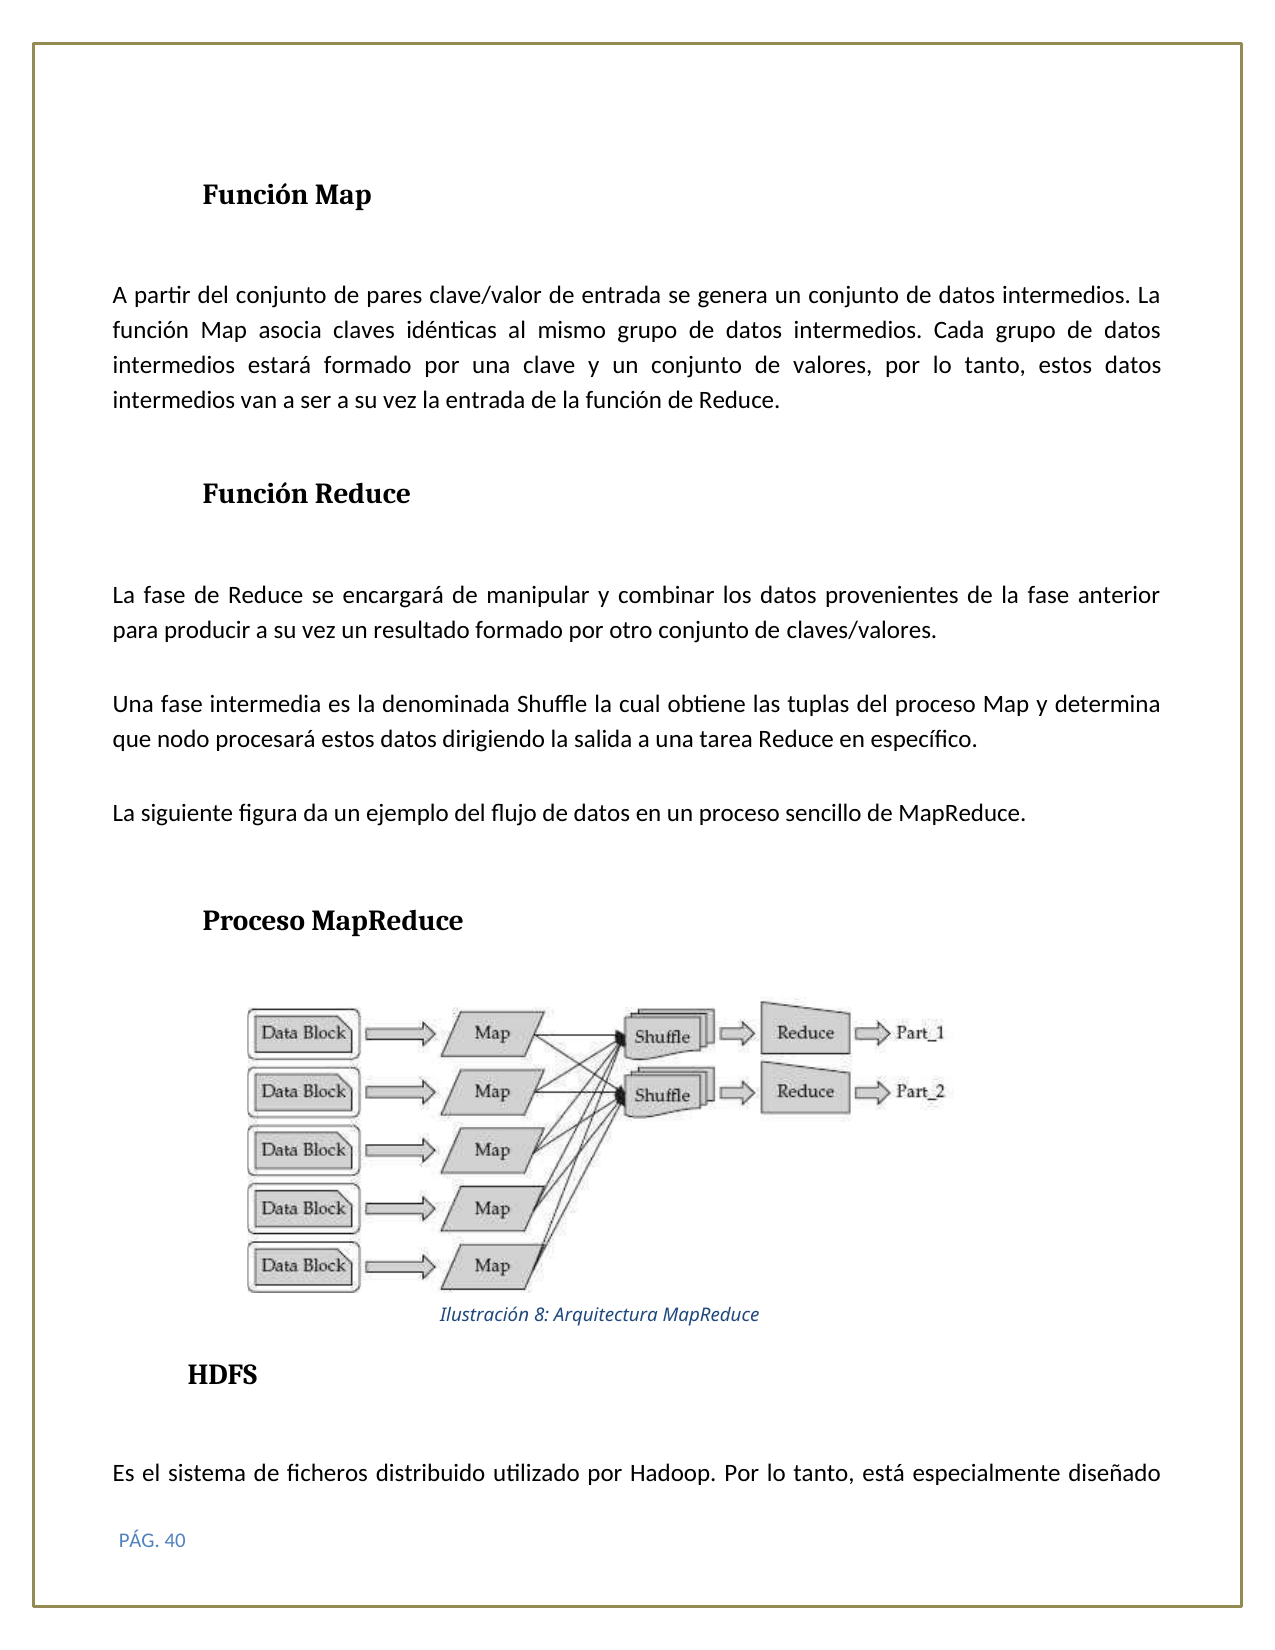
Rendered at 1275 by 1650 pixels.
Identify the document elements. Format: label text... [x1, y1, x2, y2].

subtitle Función Reduce [202, 478, 1162, 511]
subtitle Función Map [202, 178, 1162, 212]
text A partir del conjunto de pares clave/valor de entrada se genera un conjunto de datos intermedios. La función Map asocia claves idénticas al mismo grupo de datos intermedios. Cada grupo de datos intermedios estará formado por una clave y un conjunto de valores, por lo tanto, estos datos intermedios van a ser a su vez la entrada de la función de Reduce. [112, 279, 1162, 415]
subtitle Proceso MapReduce [202, 904, 1162, 938]
text La siguiente figura da un ejemplo del flujo de datos en un proceso sencillo de MapReduce. [112, 797, 1162, 828]
text La fase de Reduce se encargará de manipular y combinar los datos provenientes de la fase anterior para producir a su vez un resultado formado por otro conjunto de claves/valores. [112, 579, 1162, 644]
subtitle HDFS [187, 1358, 1162, 1392]
text Una fase intermedia es la denominada Shuffle la cual obtiene las tuplas del proceso Map y determina que nodo procesará estos datos dirigiendo la salida a una tarea Reduce en específico. [112, 688, 1162, 753]
picture [247, 996, 955, 1293]
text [112, 1457, 1162, 1488]
